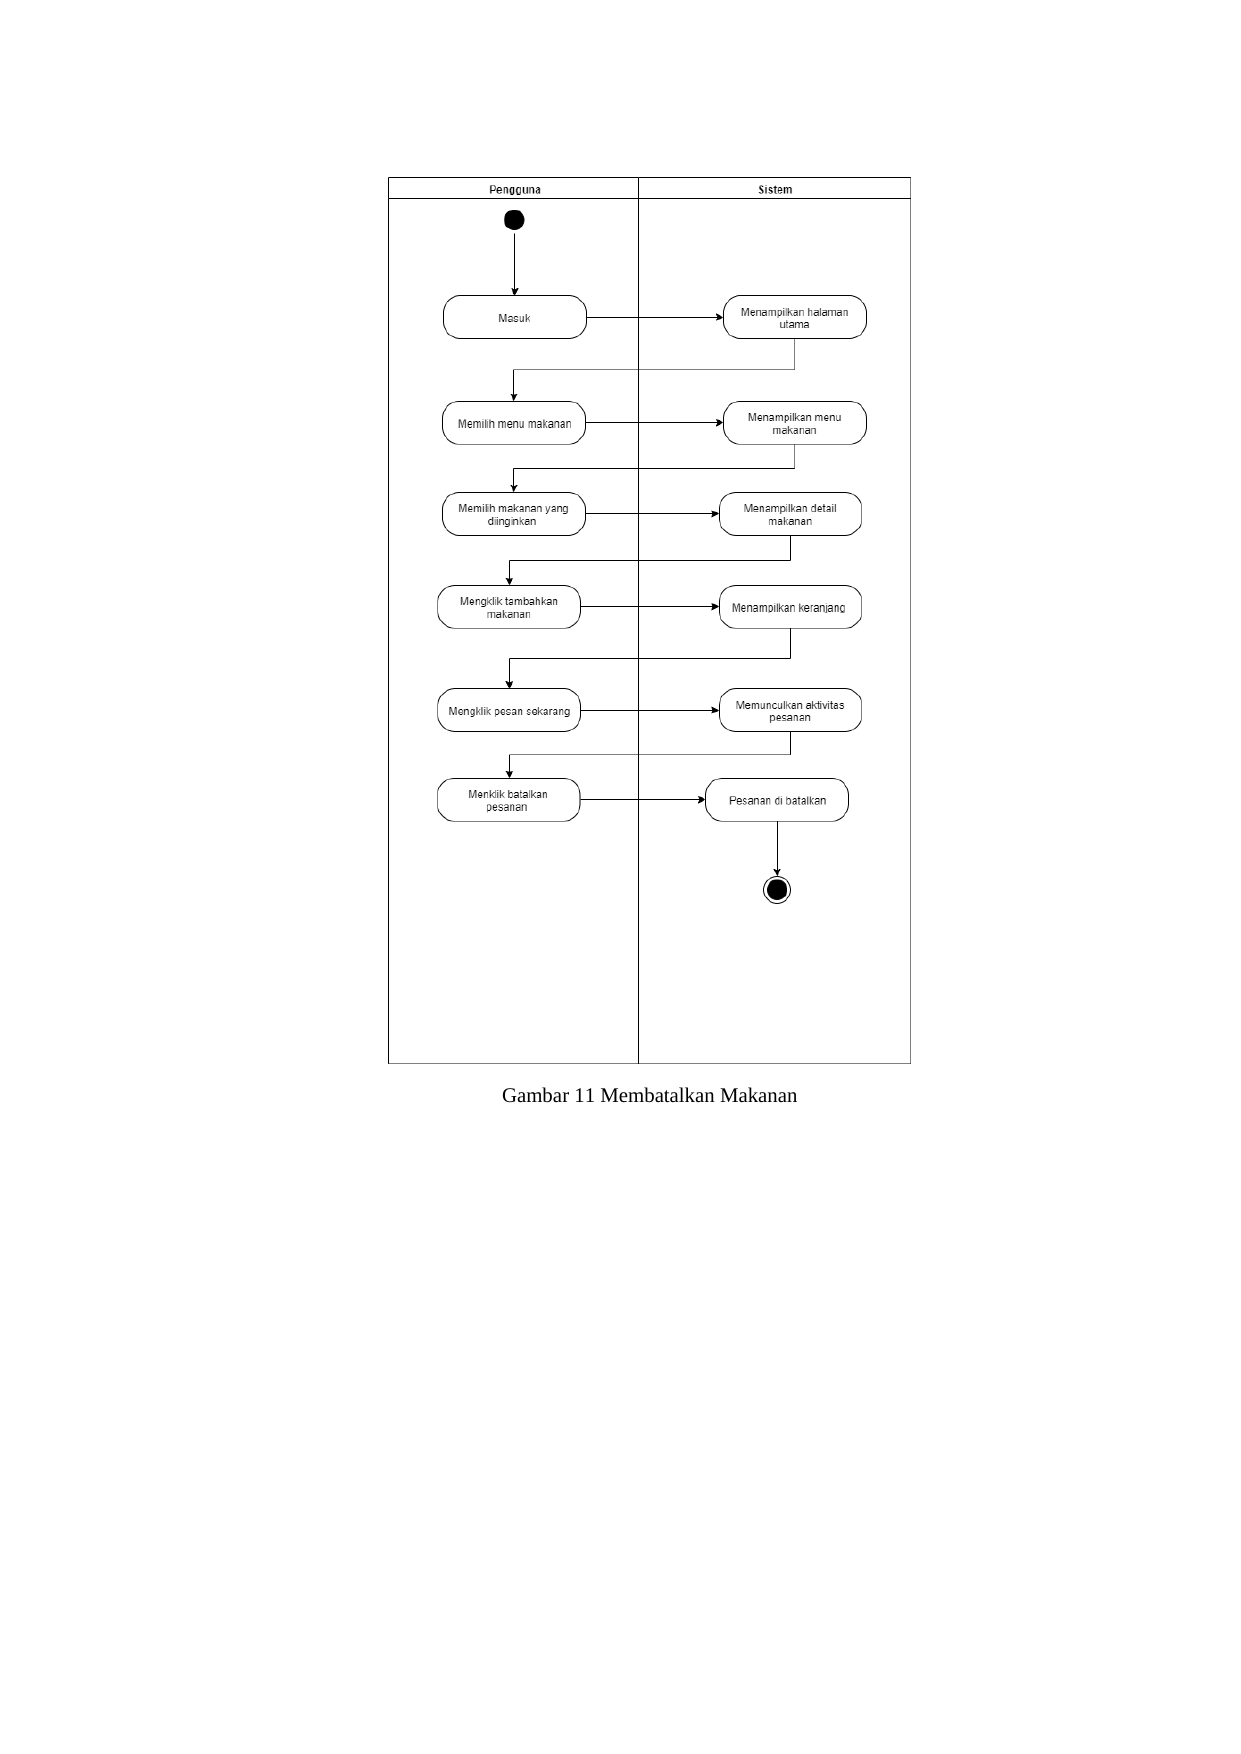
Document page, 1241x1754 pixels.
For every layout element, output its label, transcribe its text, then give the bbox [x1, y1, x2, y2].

text Gambar 11 Membatalkan Makanan [236, 1083, 1063, 1107]
picture [388, 177, 911, 1064]
